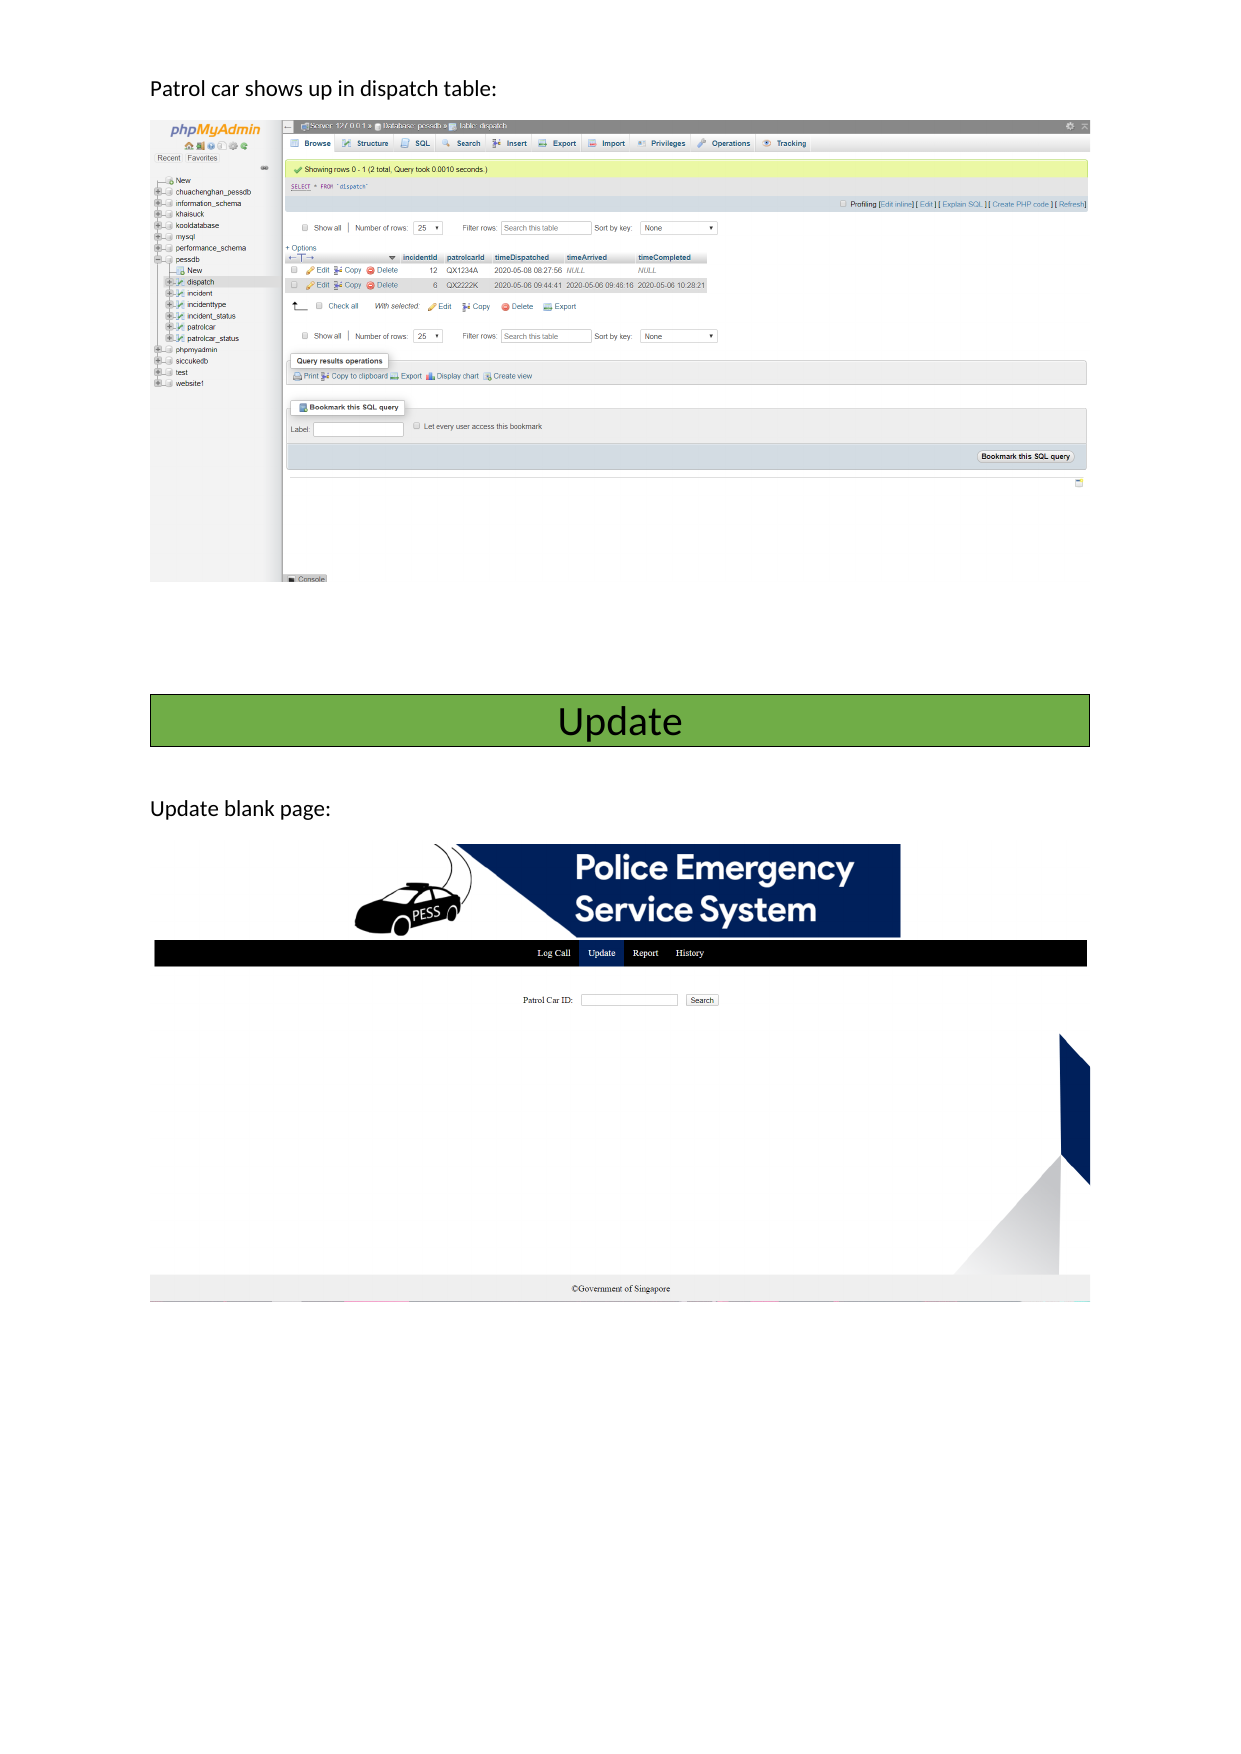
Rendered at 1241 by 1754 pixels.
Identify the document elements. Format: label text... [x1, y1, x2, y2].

text Update blank page: [150, 794, 1090, 822]
picture [150, 840, 1091, 1302]
table_header Update [151, 695, 1089, 746]
text Patrol car shows up in dispatch table: [150, 74, 1090, 102]
picture [150, 120, 1091, 582]
